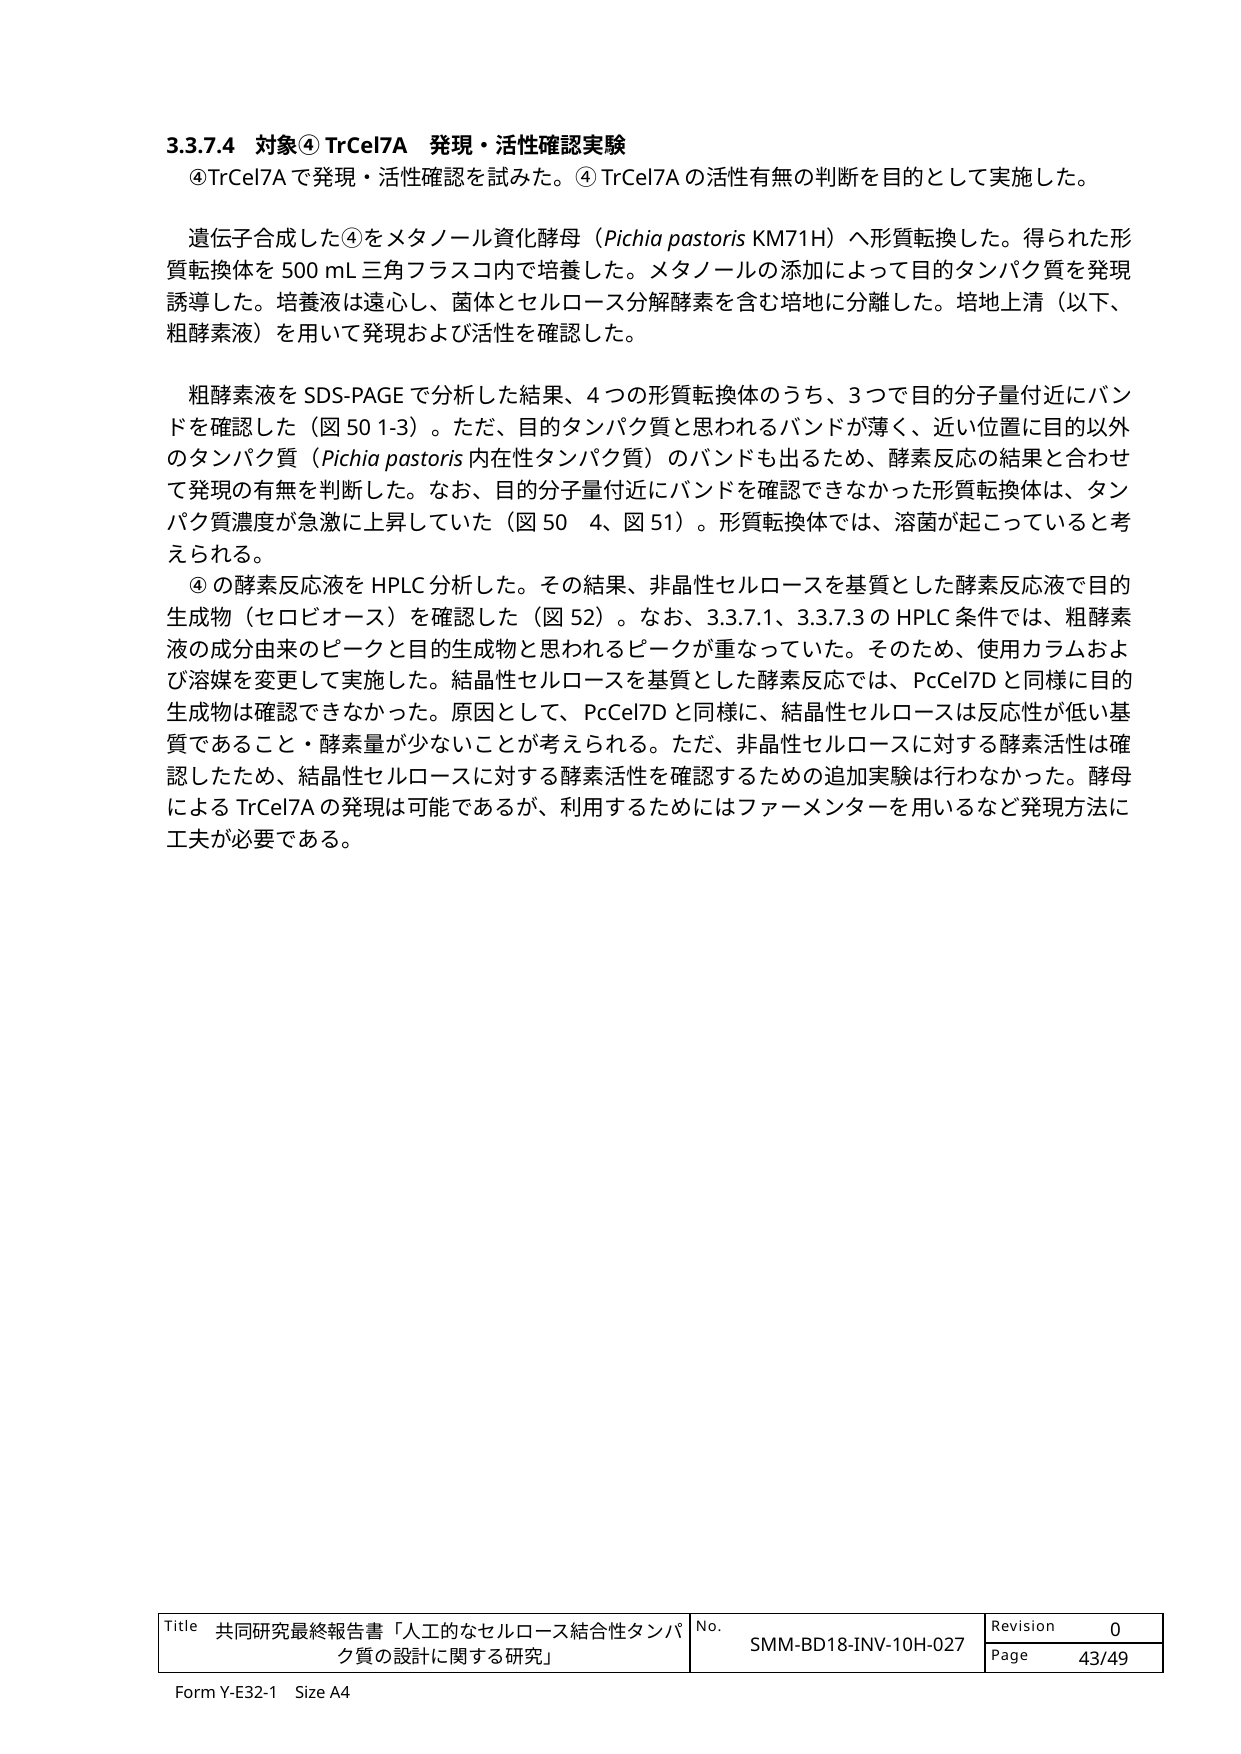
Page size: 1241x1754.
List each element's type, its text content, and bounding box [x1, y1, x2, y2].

subtitle 対象④TrCel7A 発現・活性確認実験 [166, 128, 1133, 160]
text ④の酵素反応液をHPLC分析した。その結果、非晶性セルロースを基質とした酵素反応液で目的生成物（セロビオース）を確認した（図52）。なお、3.3.7.1、3.3.7.3のHPLC条件では、粗酵素液の成分由来のピークと目的生成物と思われるピークが重なっていた。そのため、使用カラムおよび溶媒を変更して実施した。結晶性セルロースを基質とした酵素反応では、PcCel7Dと同様に目的生成物は確認できなかった。原因として、PcCel7Dと同様に、結晶性セルロースは反応性が低い基質であること・酵素量が少ないことが考えられる。ただ、非晶性セルロースに対する酵素活性は確認したため、結晶性セルロースに対する酵素活性を確認するための追加実験は行わなかった。酵母によるTrCel7Aの発現は可能であるが、利用するためにはファーメンターを用いるなど発現方法に工夫が必要である。 [166, 568, 1133, 854]
text 粗酵素液をSDS-PAGEで分析した結果、4つの形質転換体のうち、3つで目的分子量付近にバンドを確認した（図50 1-3）。ただ、目的タンパク質と思われるバンドが薄く、近い位置に目的以外のタンパク質（Pichia pastoris内在性タンパク質）のバンドも出るため、酵素反応の結果と合わせて発現の有無を判断した。なお、目的分子量付近にバンドを確認できなかった形質転換体は、タンパク質濃度が急激に上昇していた（図50 4、図51）。形質転換体では、溶菌が起こっていると考えられる。 [166, 378, 1133, 568]
text 遺伝子合成した④をメタノール資化酵母（Pichia pastoris KM71H）へ形質転換した。得られた形質転換体を500 mL三角フラスコ内で培養した。メタノールの添加によって目的タンパク質を発現誘導した。培養液は遠心し、菌体とセルロース分解酵素を含む培地に分離した。培地上清（以下、粗酵素液）を用いて発現および活性を確認した。 [166, 221, 1133, 348]
text ④TrCel7Aで発現・活性確認を試みた。④TrCel7Aの活性有無の判断を目的として実施した。 [166, 160, 1133, 191]
